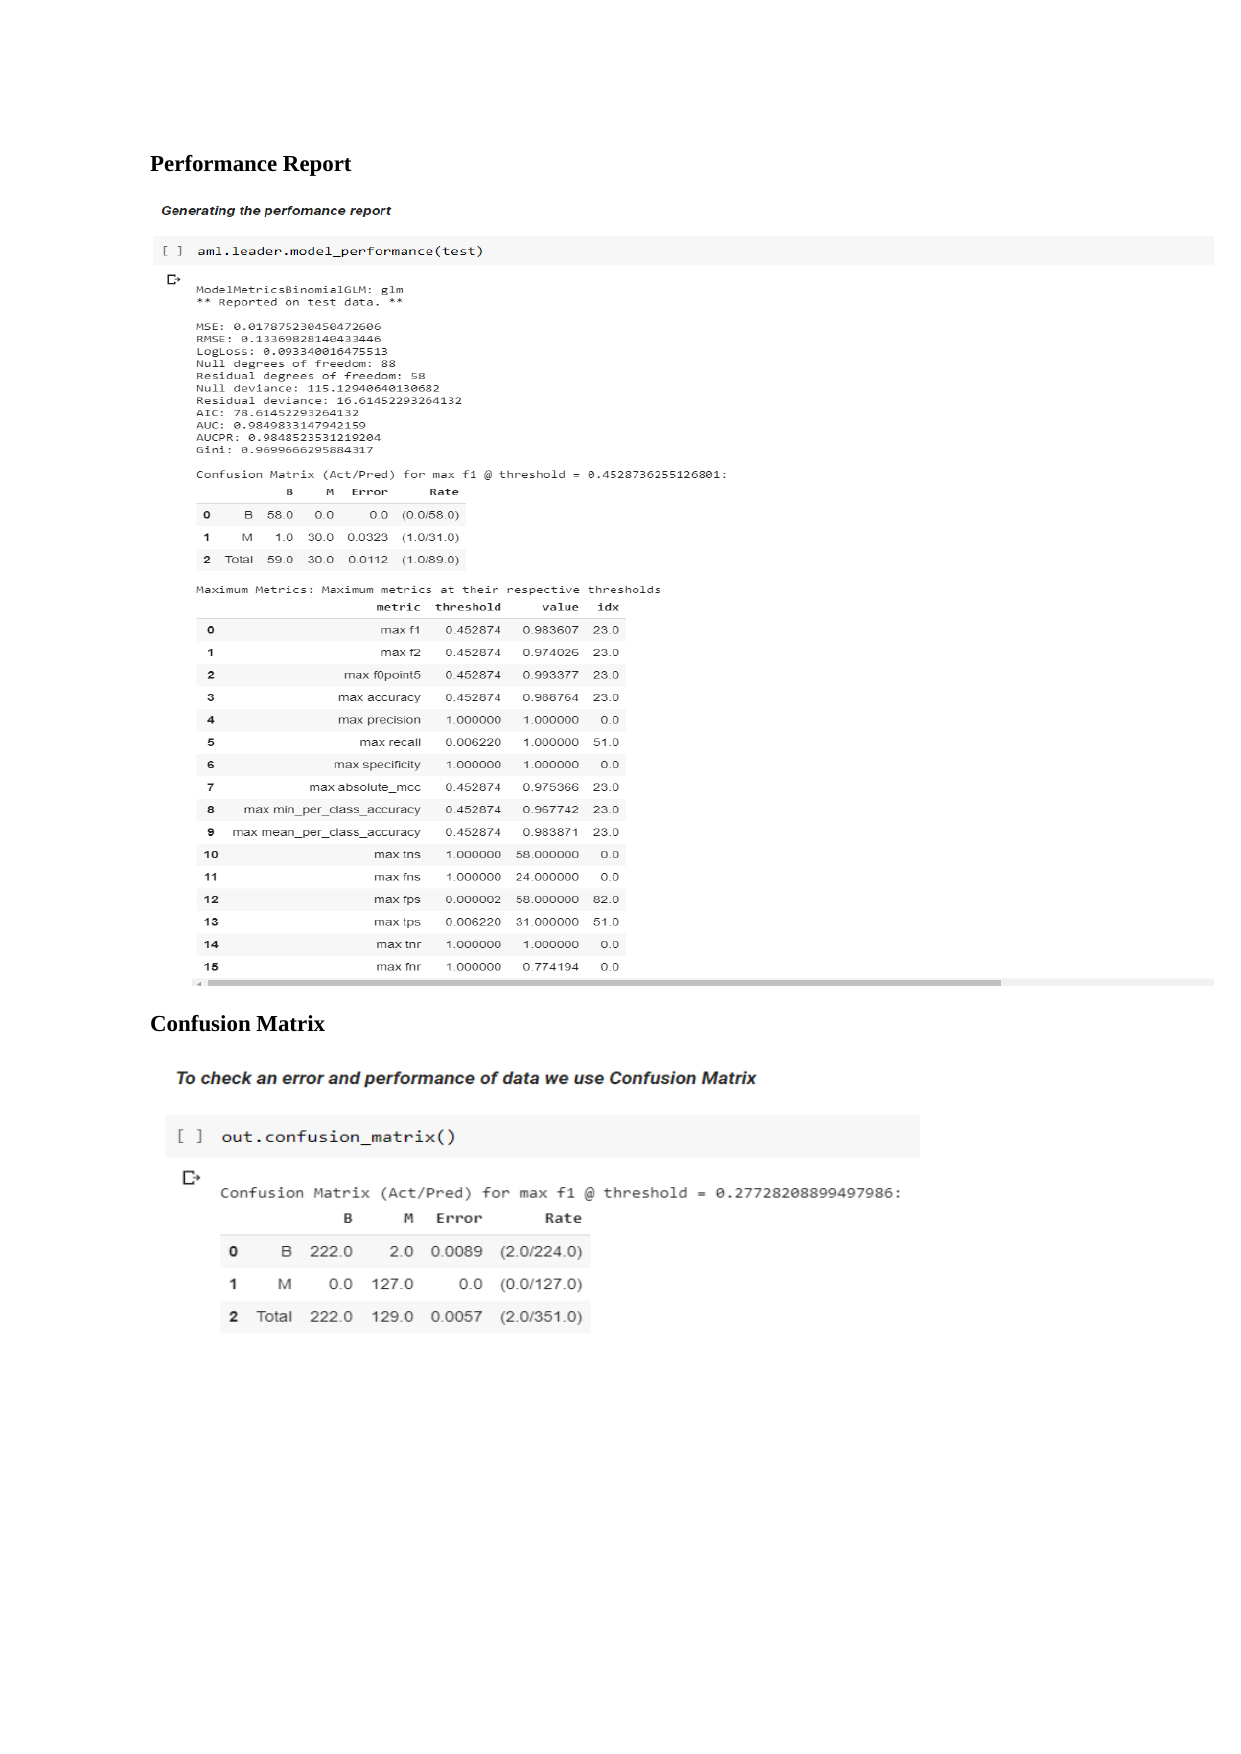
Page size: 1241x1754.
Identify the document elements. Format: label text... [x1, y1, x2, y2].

picture [150, 201, 1214, 986]
text Performance Report [150, 150, 1090, 176]
picture [150, 1061, 921, 1348]
text Confusion Matrix [150, 1010, 1090, 1037]
